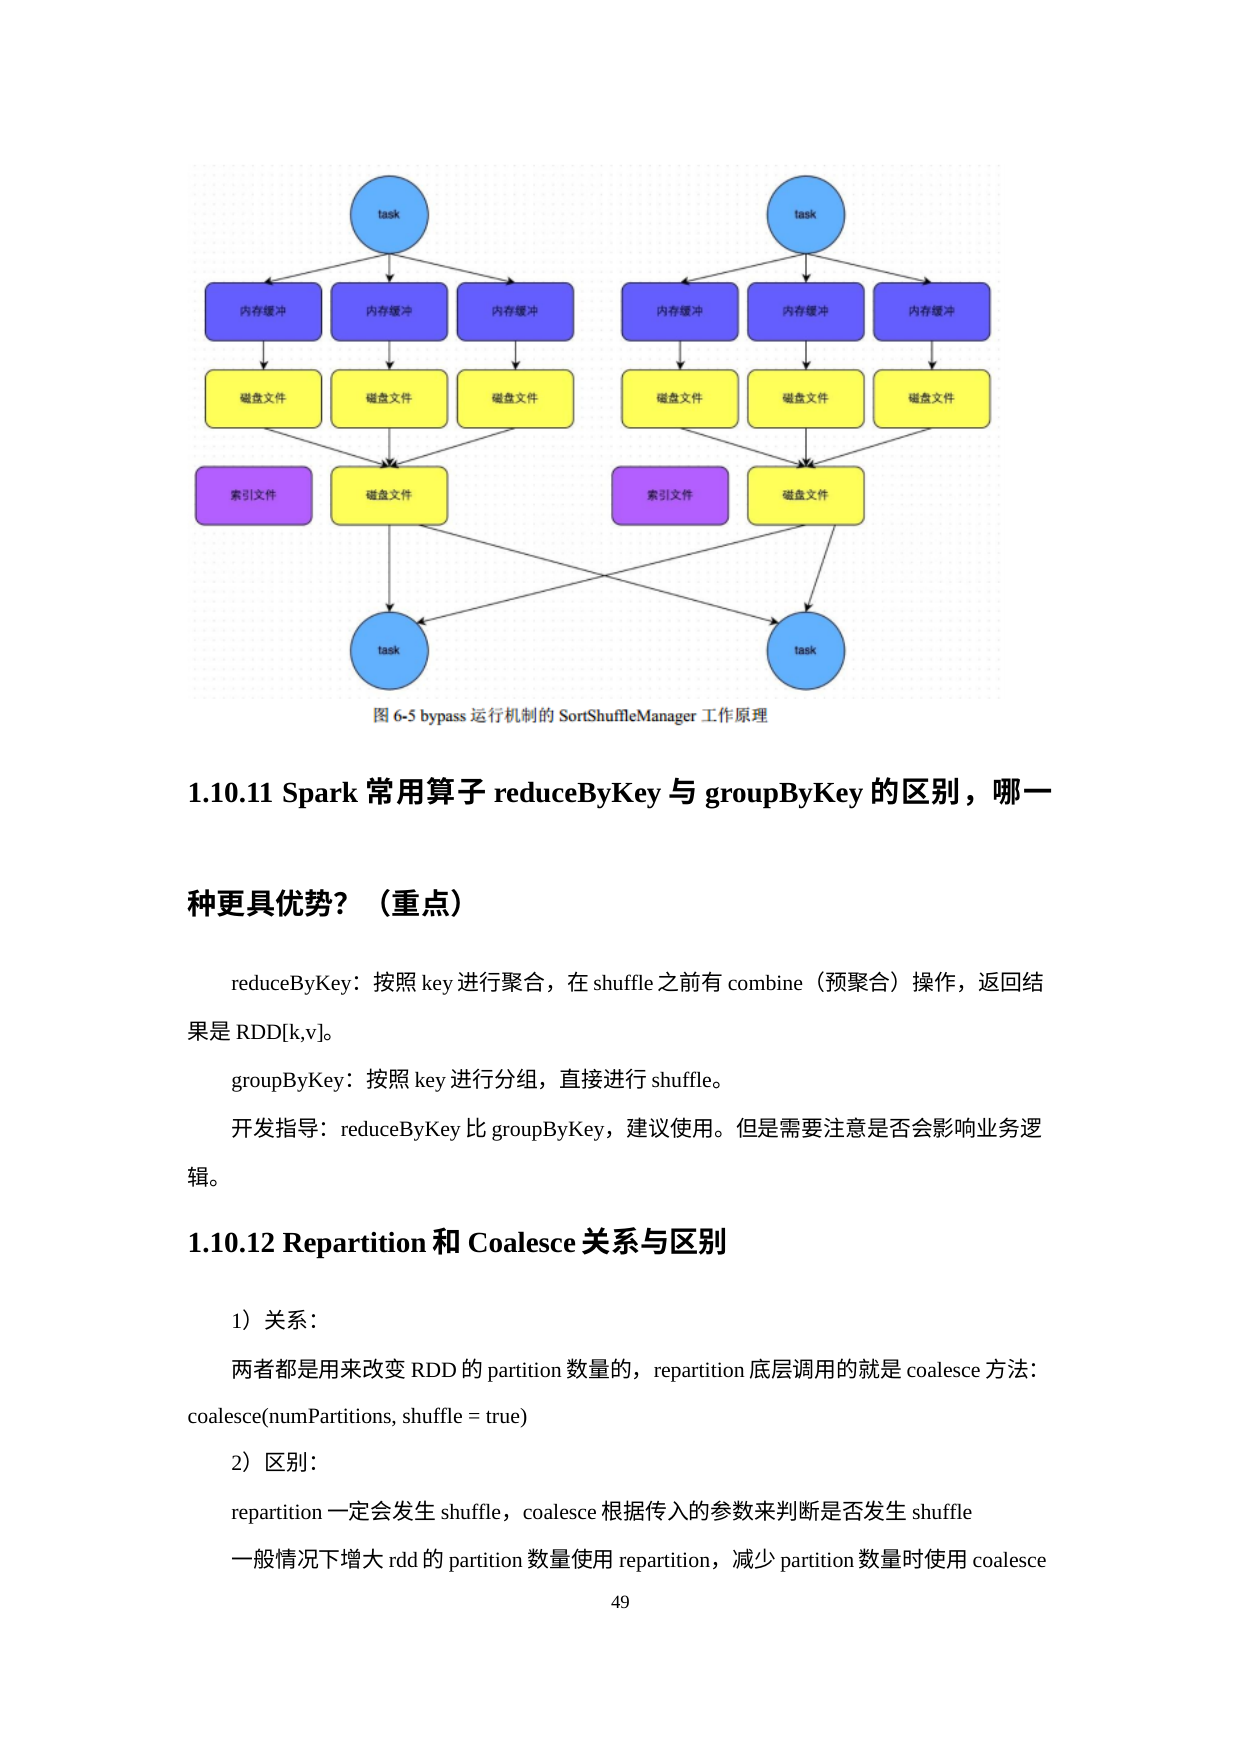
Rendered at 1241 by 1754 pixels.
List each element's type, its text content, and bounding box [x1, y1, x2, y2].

text reduceByKey：按照key进行聚合，在shuffle之前有combine（预聚合）操作，返回结果是RDD[k,v]。 [187, 965, 1053, 1046]
text 2）区别： [187, 1445, 1053, 1477]
text 一般情况下增大rdd的partition数量使用repartition，减少partition数量时使用coalesce [187, 1542, 1053, 1574]
text groupByKey：按照key进行分组，直接进行shuffle。 [187, 1062, 1053, 1094]
text 1）关系： [187, 1303, 1053, 1335]
subtitle 1.10.12 Repartition和Coalesce关系与区别 [187, 1207, 1053, 1272]
text repartition一定会发生shuffle，coalesce根据传入的参数来判断是否发生shuffle [187, 1493, 1053, 1526]
text 两者都是用来改变RDD的partition数量的，repartition底层调用的就是coalesce方法：coalesce(numPartitions, shuffle = true) [187, 1351, 1053, 1432]
subtitle 1.10.11 Spark常用算子reduceByKey与groupByKey的区别，哪一种更具优势？（重点） [187, 758, 1053, 934]
text 开发指导：reduceByKey比groupByKey，建议使用。但是需要注意是否会影响业务逻辑。 [187, 1110, 1053, 1192]
